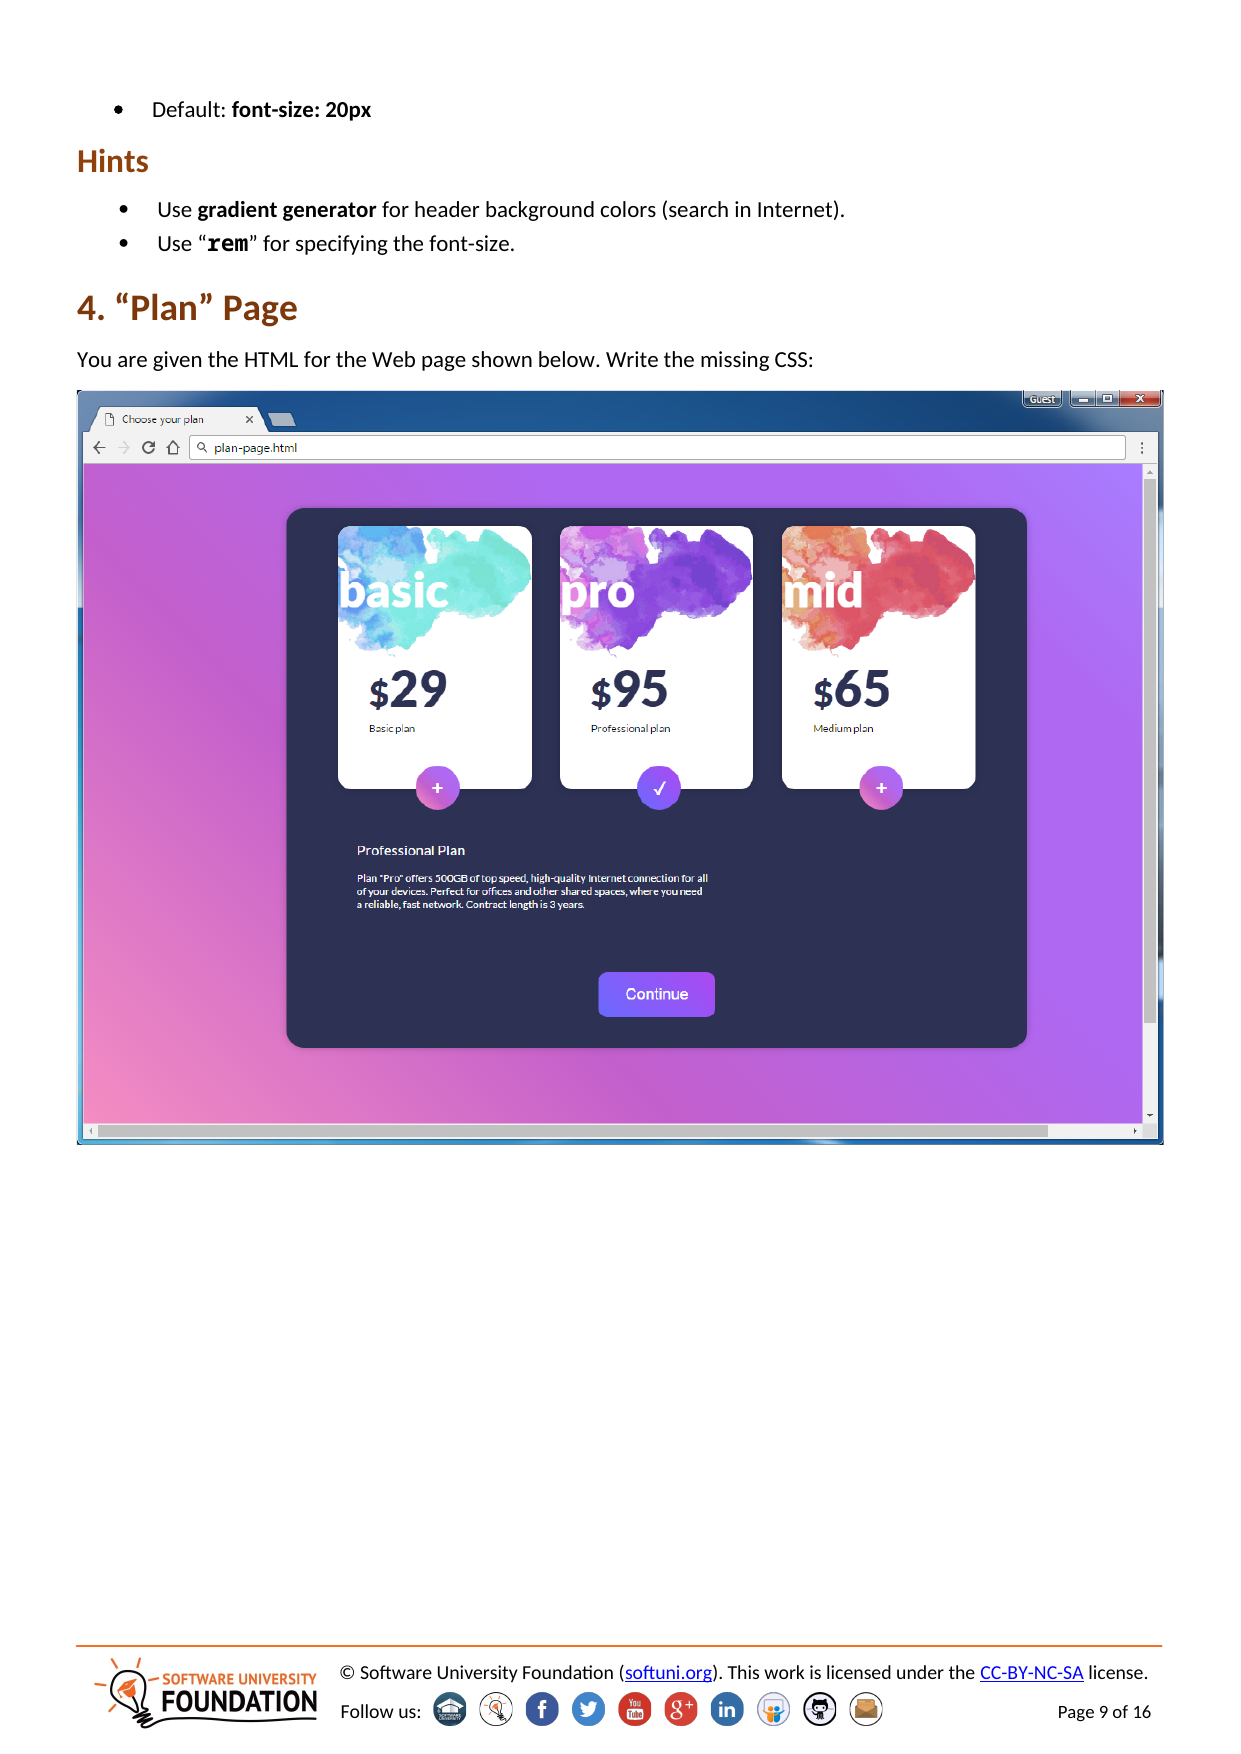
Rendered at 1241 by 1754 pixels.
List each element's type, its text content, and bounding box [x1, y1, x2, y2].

picture [618, 1692, 652, 1726]
picture [664, 1692, 698, 1726]
picture [710, 1692, 744, 1726]
picture [479, 1692, 513, 1726]
text You are given the HTML for the Web page shown below. Write the missing CSS: [77, 345, 1163, 373]
list Default: font-size: 20px [114, 95, 1163, 123]
list Use gradient generator for header background colors (search in Internet). [119, 195, 1163, 223]
subtitle “Plan” Page [77, 284, 1163, 330]
picture [93, 1656, 317, 1729]
list Use “rem” for specifying the font-size. [119, 227, 1163, 259]
picture [849, 1692, 883, 1726]
picture [76, 390, 1164, 1145]
picture [433, 1692, 467, 1726]
picture [525, 1692, 559, 1726]
picture [572, 1692, 605, 1726]
picture [757, 1692, 790, 1726]
text Hints [77, 140, 1163, 181]
picture [803, 1692, 837, 1726]
